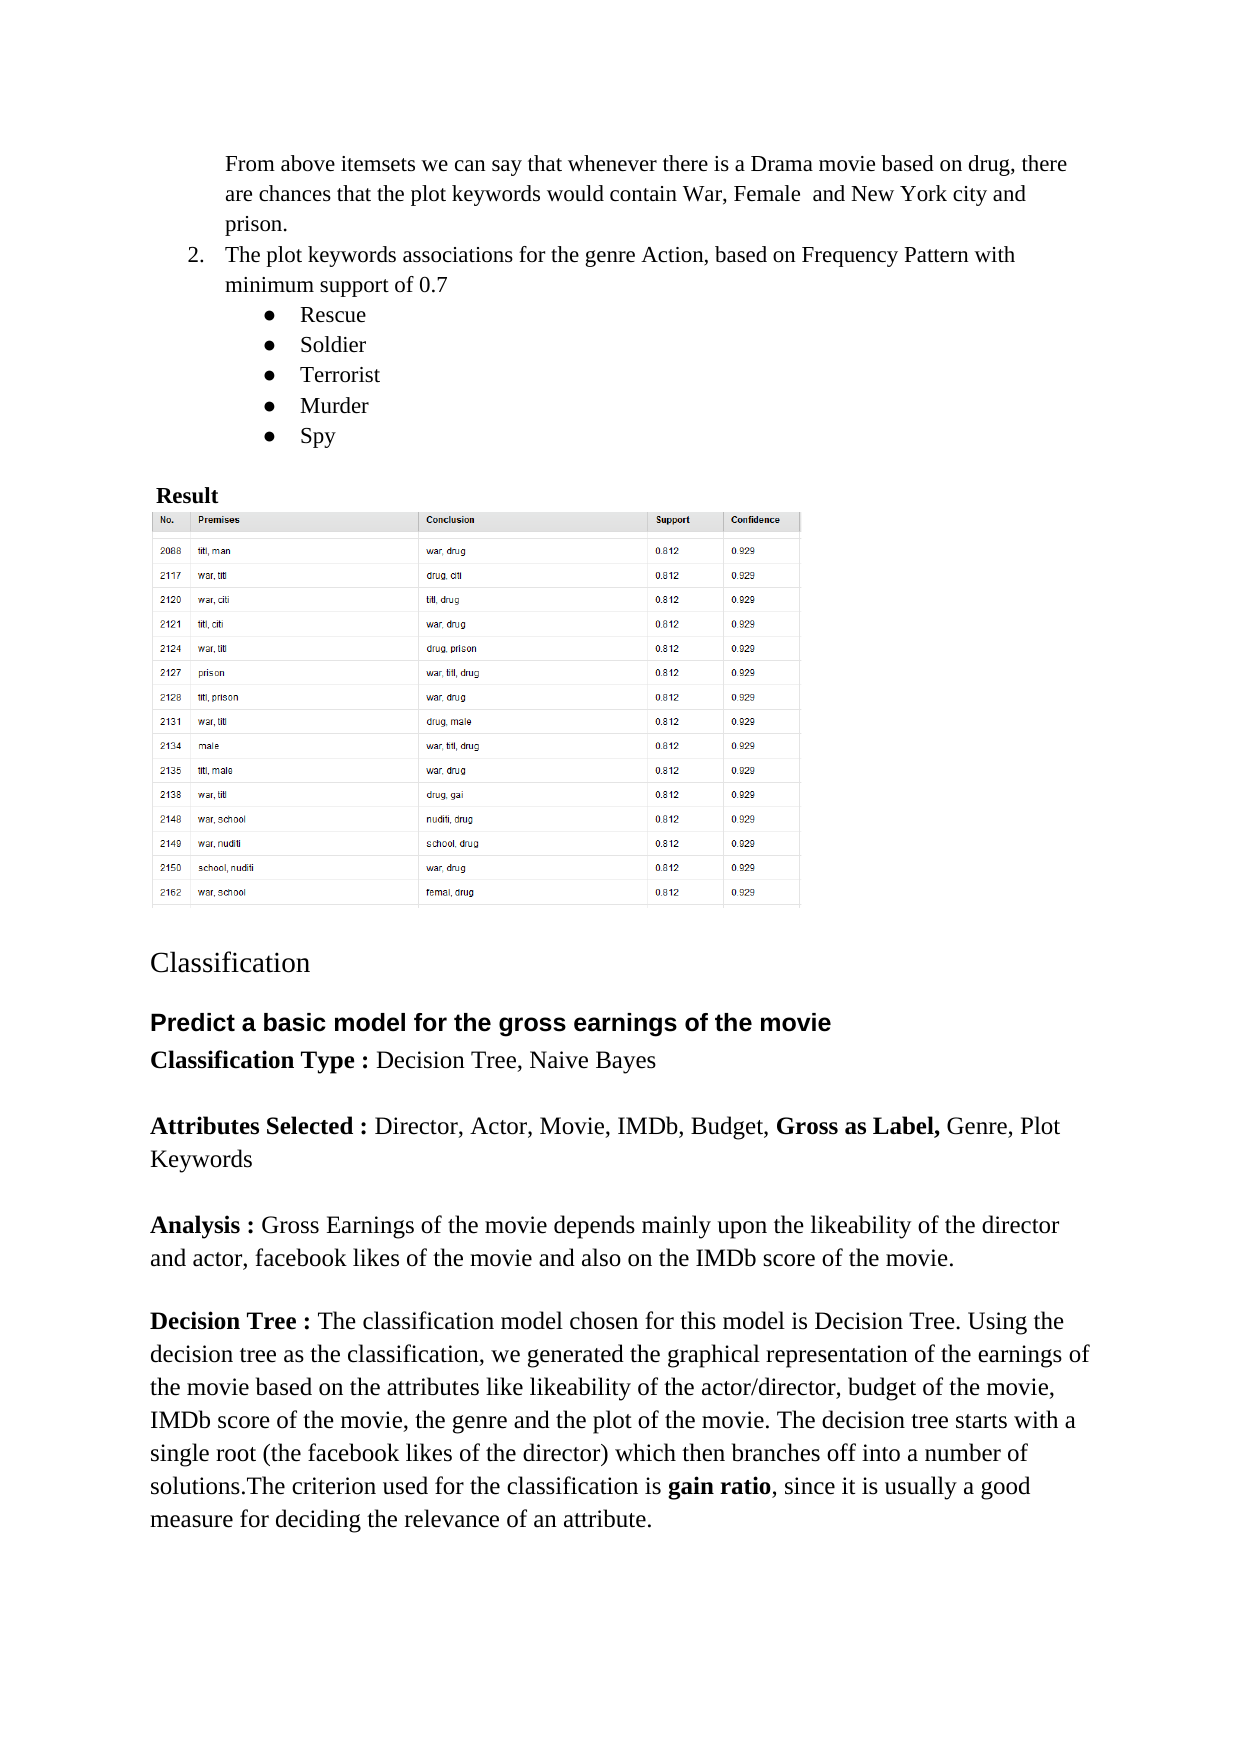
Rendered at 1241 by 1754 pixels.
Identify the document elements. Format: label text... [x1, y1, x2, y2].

text From above itemsets we can say that whenever there is a Drama movie based on drug, there are chances that the plot keywords would contain War, Female and New York city and prison. [225, 150, 1090, 237]
list Spy [262, 422, 1090, 448]
list Soldier [262, 331, 1090, 358]
picture [150, 512, 802, 908]
subtitle Classification [150, 945, 1090, 978]
text Classification Type : Decision Tree, Naive Bayes [150, 1045, 1090, 1073]
list Terrorist [262, 361, 1090, 388]
text Decision Tree : The classification model chosen for this model is Decision Tree. Using the decision tree as the classification, we generated the graphical representation of the earnings of the movie based on the attributes like likeability of the actor/director, budget of the movie, IMDb score of the movie, the genre and the plot of the movie. The decision tree starts with a single root (the facebook likes of the director) which then branches off into a number of solutions.The criterion used for the classification is gain ratio, since it is usually a good measure for deciding the relevance of an attribute. [150, 1306, 1090, 1533]
list Murder [262, 392, 1090, 418]
subtitle Predict a basic model for the gross earnings of the movie [150, 1008, 1090, 1036]
list Rescue [262, 301, 1090, 327]
text Analysis : Gross Earnings of the movie depends mainly upon the likeability of the director and actor, facebook likes of the movie and also on the IMDb score of the movie. [150, 1210, 1090, 1272]
text Attributes Selected : Director, Actor, Movie, IMDb, Budget, Gross as Label, Genre, Plot Keywords [150, 1111, 1090, 1173]
list The plot keywords associations for the genre Action, based on Frequency Pattern with minimum support of 0.7 [187, 241, 1090, 297]
text Result [150, 482, 1090, 509]
